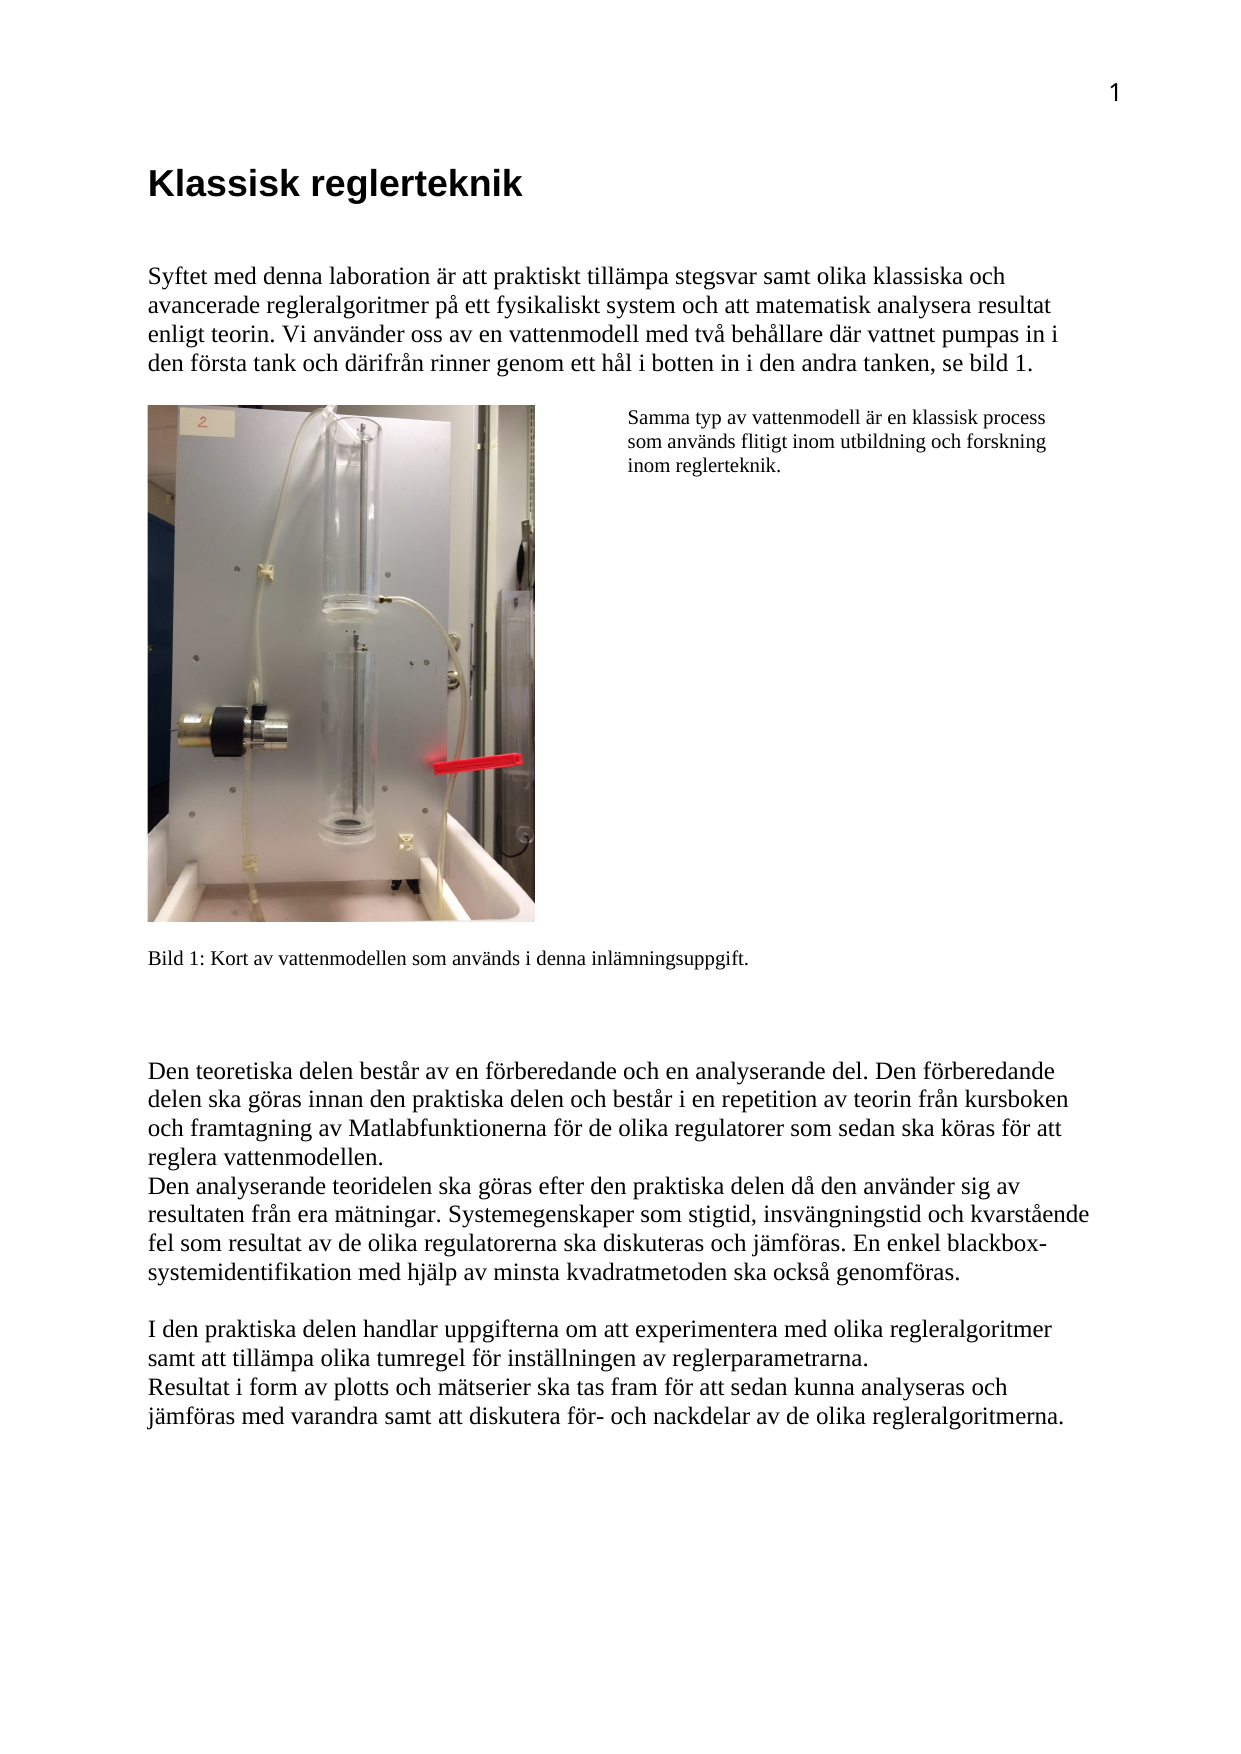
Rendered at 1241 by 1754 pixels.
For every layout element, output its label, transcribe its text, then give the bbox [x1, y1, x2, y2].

text Syftet med denna laboration är att praktiskt tillämpa stegsvar samt olika klassiska och avancerade regleralgoritmer på ett fysikaliskt system och att matematisk analysera resultat enligt teorin. Vi använder oss av en vattenmodell med två behållare där vattnet pumpas in i den första tank och därifrån rinner genom ett hål i botten in i den andra tanken, se bild 1. [148, 261, 1092, 376]
text Den teoretiska delen består av en förberedande och en analyserande del. Den förberedande delen ska göras innan den praktiska delen och består i en repetition av teorin från kursboken och framtagning av Matlabfunktionerna för de olika regulatorer som sedan ska köras för att reglera vattenmodellen. [148, 1056, 1092, 1171]
text Den analyserande teoridelen ska göras efter den praktiska delen då den använder sig av resultaten från era mätningar. Systemegenskaper som stigtid, insvängningstid och kvarstående fel som resultat av de olika regulatorerna ska diskuteras och jämföras. En enkel blackbox-systemidentifikation med hjälp av minsta kvadratmetoden ska också genomföras. [148, 1171, 1092, 1286]
subtitle Klassisk reglerteknik [148, 161, 1092, 204]
picture [147, 405, 535, 922]
table_header [136, 405, 616, 946]
table_header Samma typ av vattenmodell är en klassisk process som används flitigt inom utbildning och forskning inom reglerteknik. [616, 405, 1096, 946]
table_cell Bild 1: Kort av vattenmodellen som används i denna inlämningsuppgift. [136, 946, 1096, 969]
text I den praktiska delen handlar uppgifterna om att experimentera med olika regleralgoritmer samt att tillämpa olika tumregel för inställningen av reglerparametrarna. [148, 1314, 1092, 1372]
text Resultat i form av plotts och mätserier ska tas fram för att sedan kunna analyseras och jämföras med varandra samt att diskutera för- och nackdelar av de olika regleralgoritmerna. [148, 1372, 1092, 1429]
